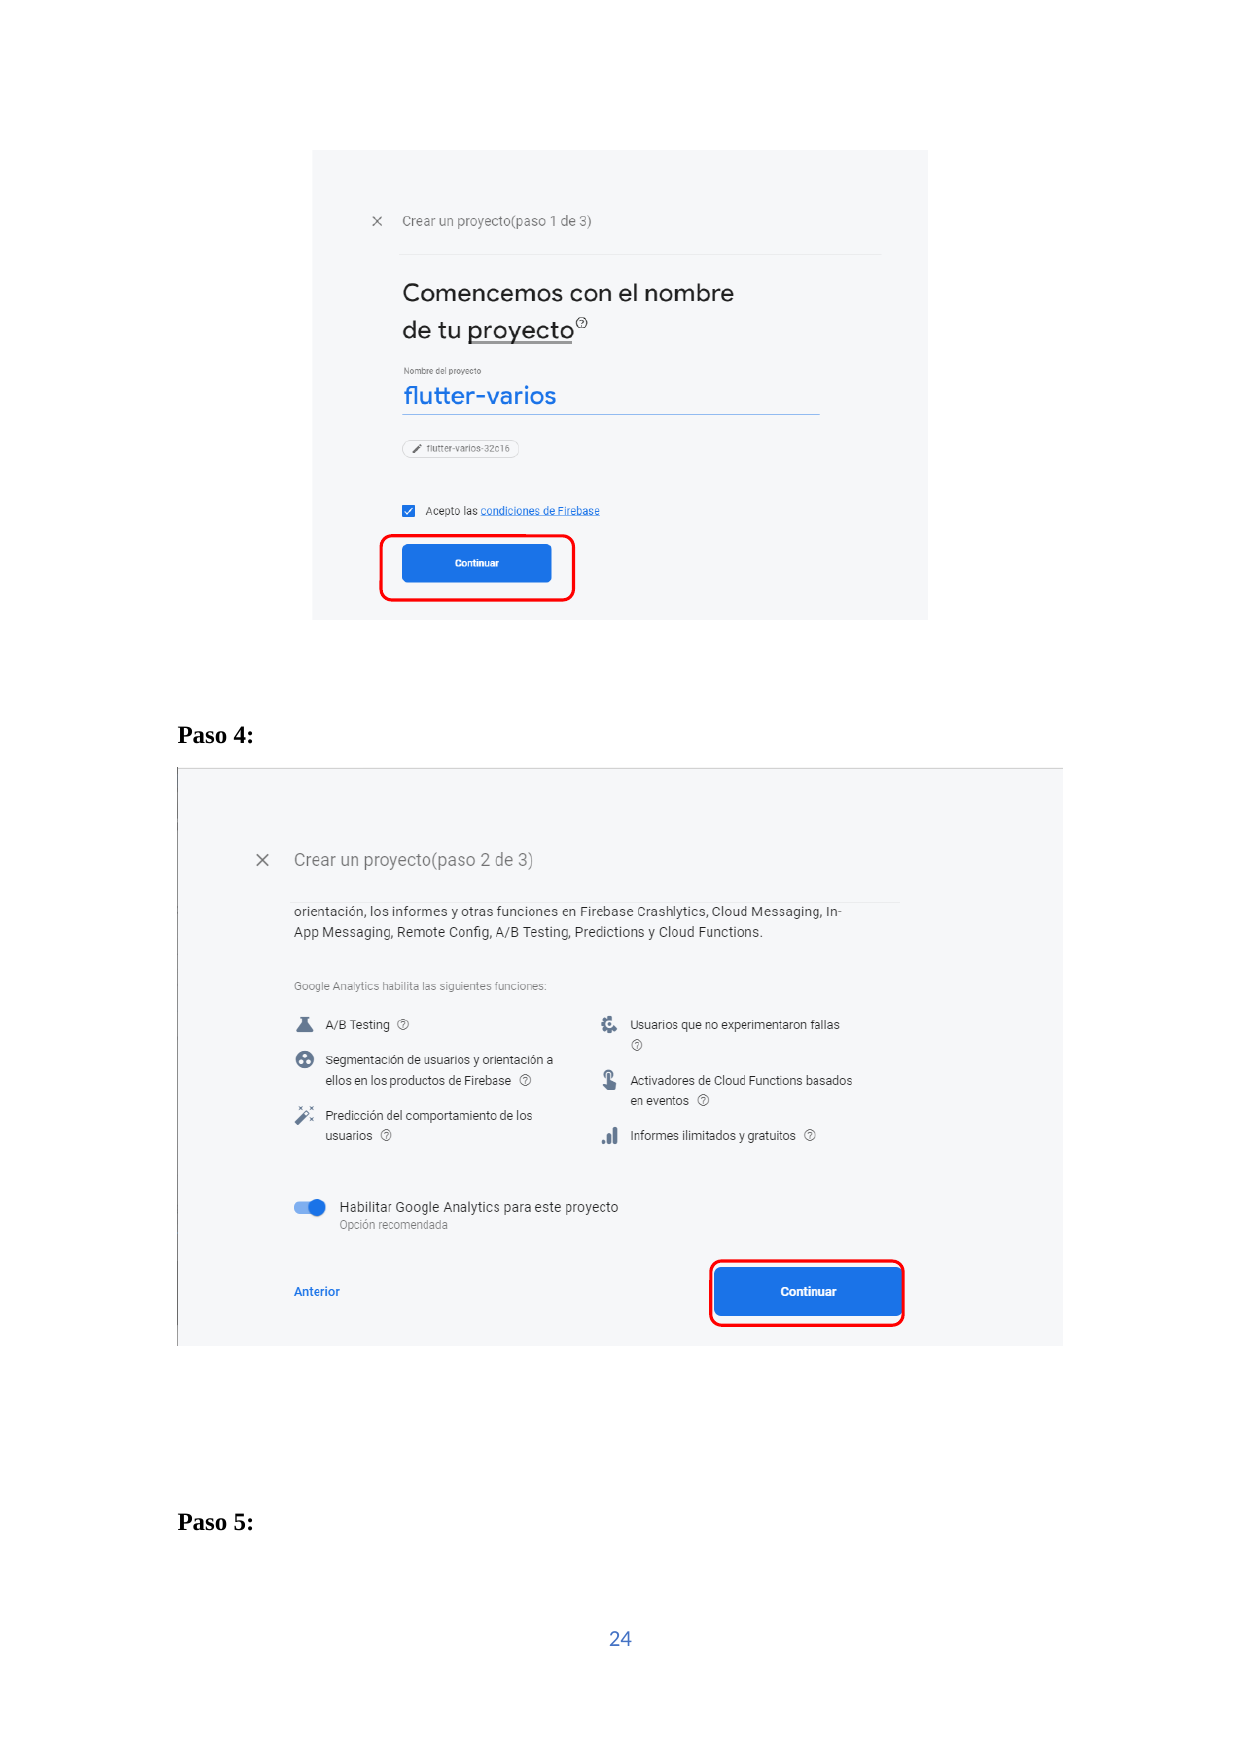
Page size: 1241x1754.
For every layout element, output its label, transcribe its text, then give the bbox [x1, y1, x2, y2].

text Paso 4: [177, 720, 1063, 749]
text Paso 5: [177, 1507, 1063, 1536]
picture [312, 150, 928, 620]
picture [177, 767, 1063, 1346]
